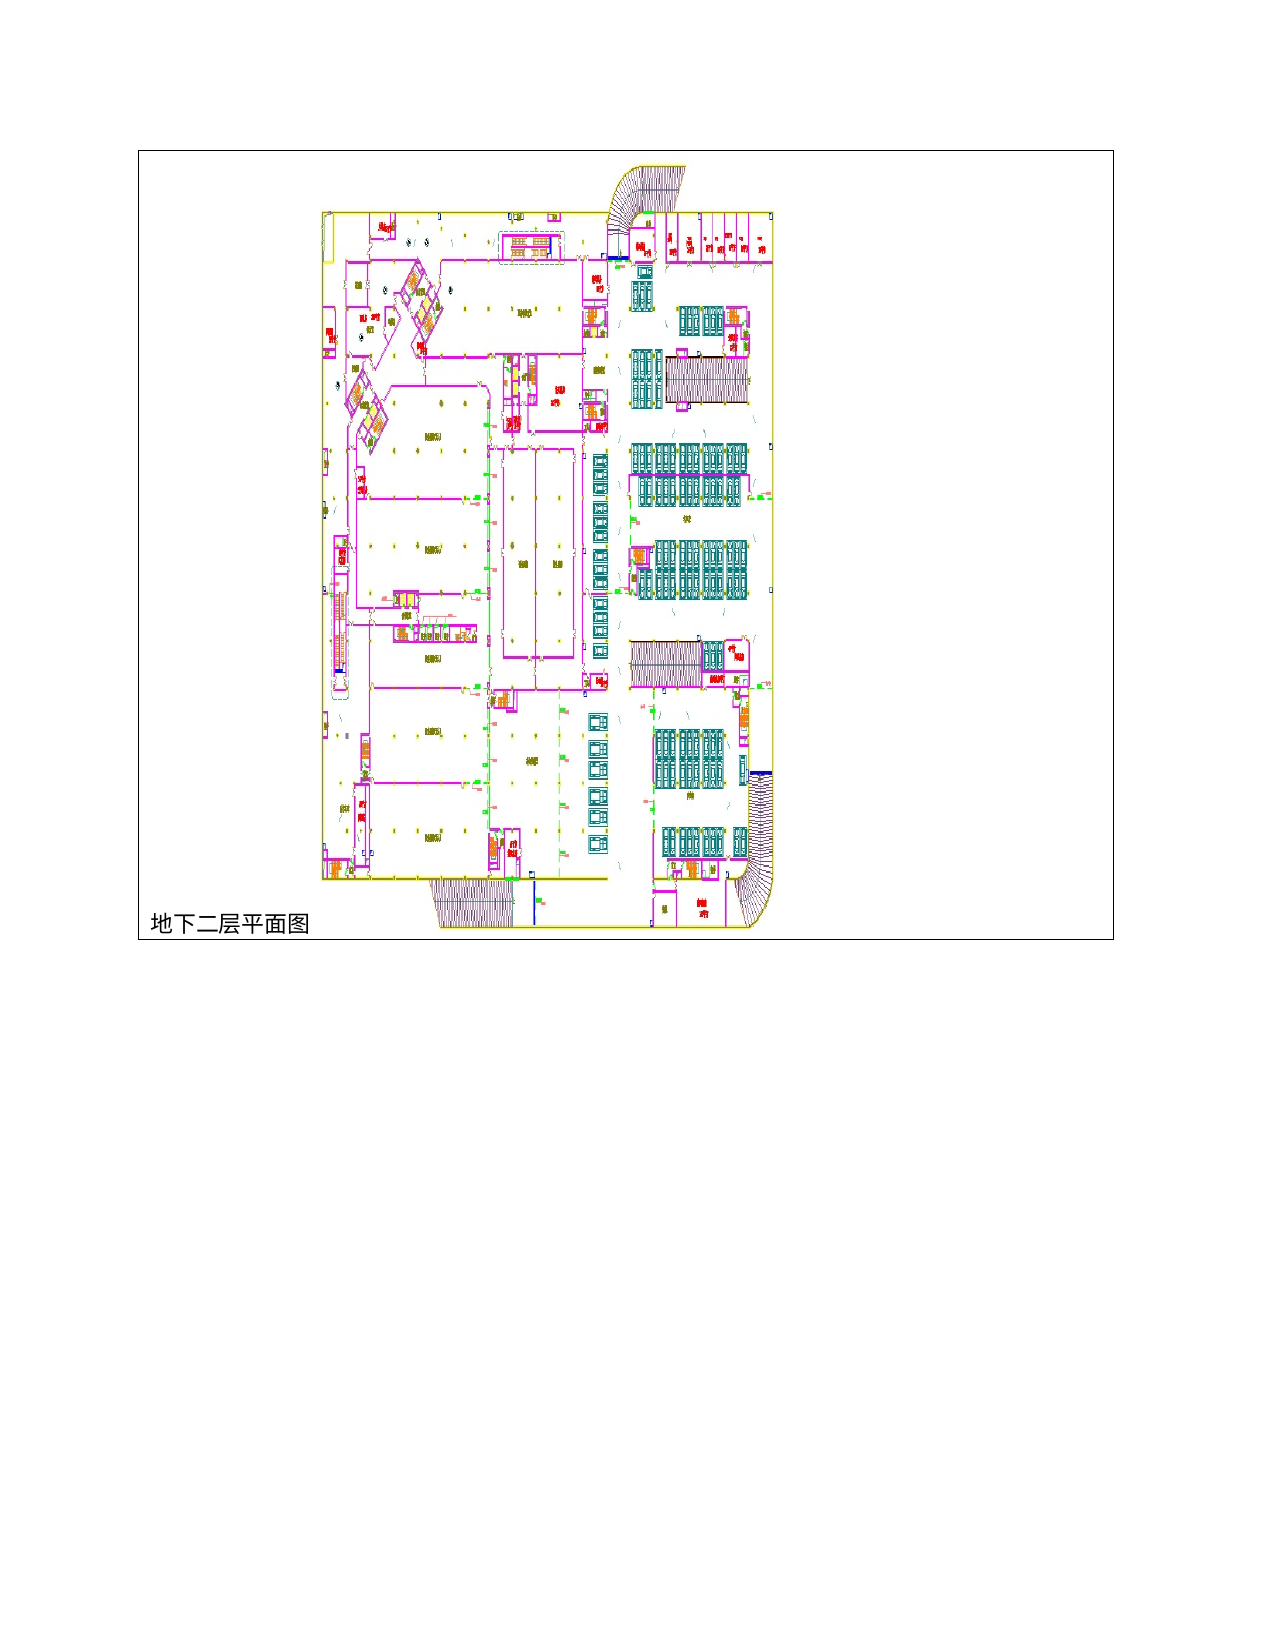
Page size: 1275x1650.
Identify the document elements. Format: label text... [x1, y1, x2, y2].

picture [310, 151, 780, 933]
table_header 32.000标高平面图 35.000标高平面图 地下二层平面图 地下一层平面图 一层平面图 夹层一层平面图 二层平面图 夹层二层平面图 三层平面图 四层平面图 五层平面图 六层平面图 [139, 151, 1113, 939]
